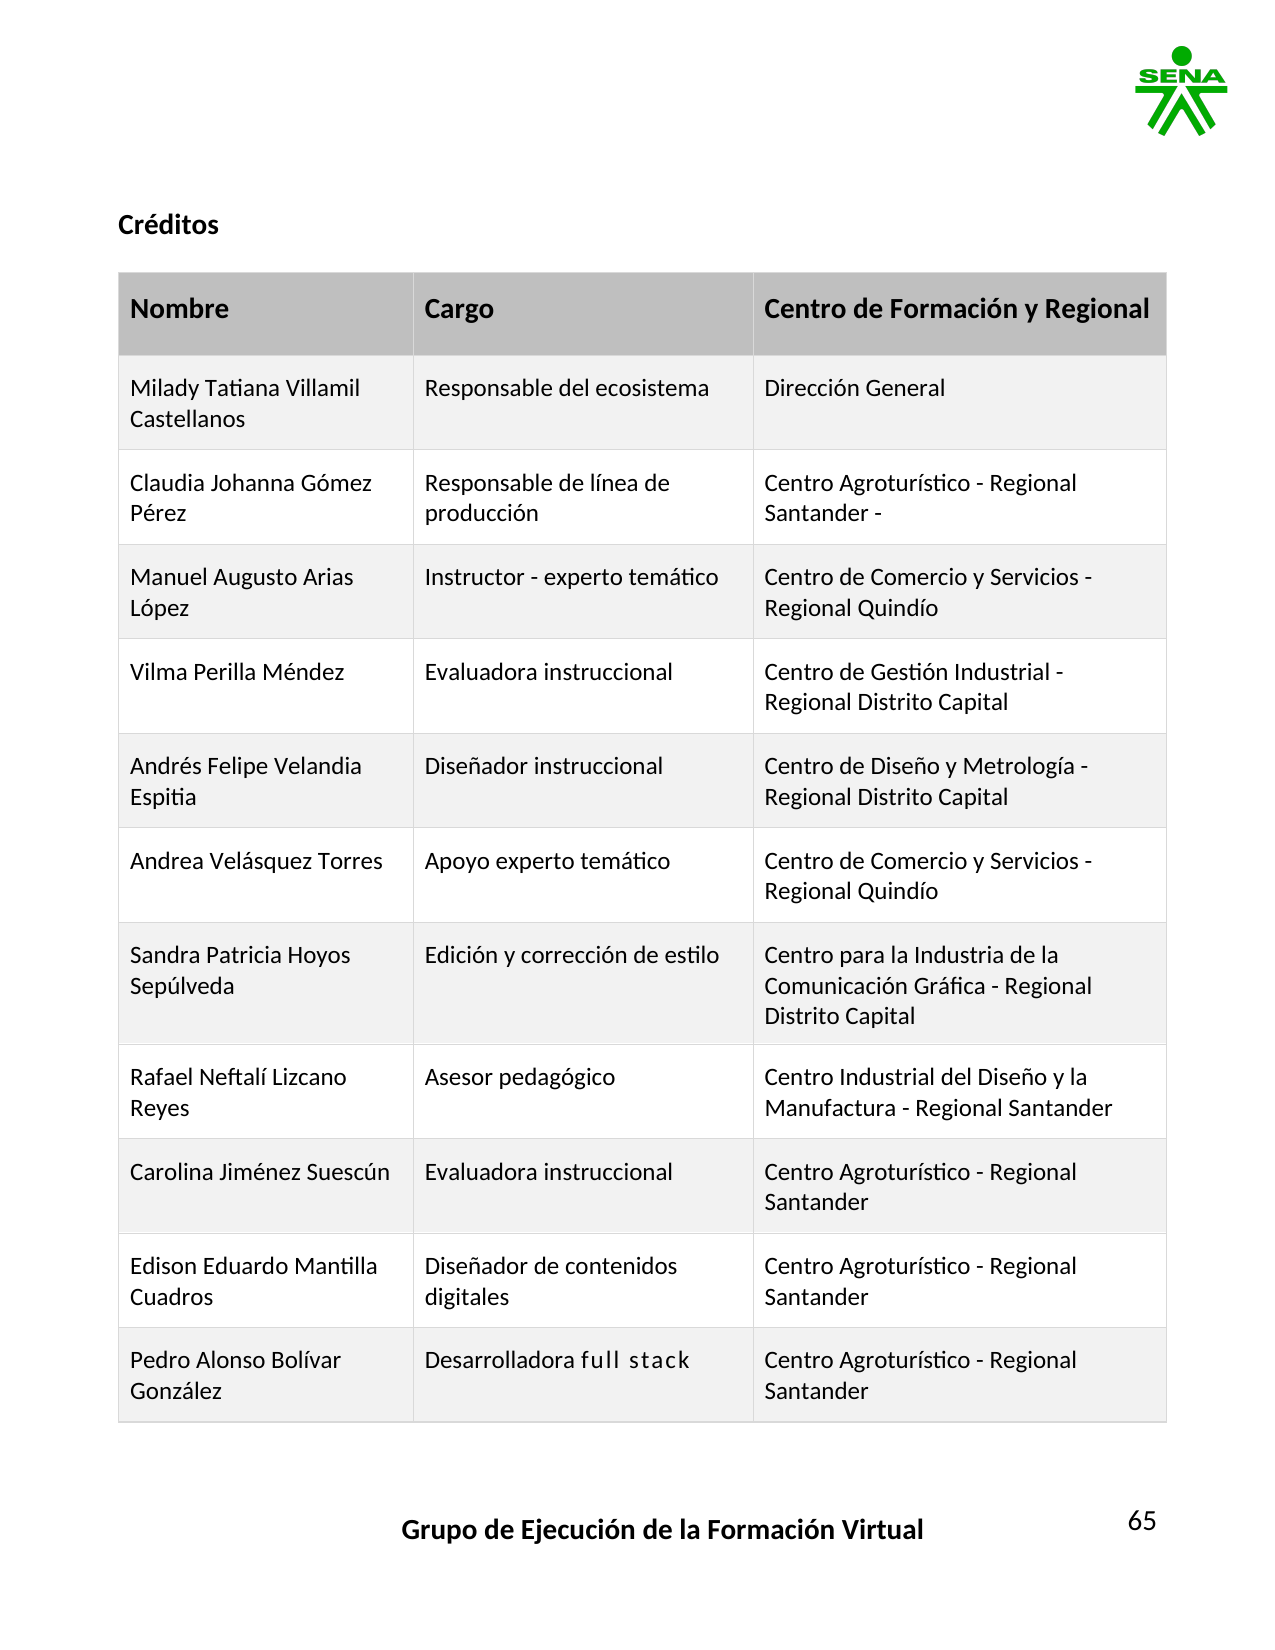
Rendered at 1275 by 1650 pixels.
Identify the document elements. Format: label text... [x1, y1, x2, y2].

table_cell Edison Eduardo Mantilla Cuadros [119, 1234, 413, 1327]
table_cell Centro para la Industria de la Comunicación Gráfica - Regional Distrito Capital [754, 923, 1166, 1043]
table_cell Centro Agroturístico - Regional Santander [754, 1328, 1166, 1421]
table_cell Responsable de línea de producción [414, 450, 753, 544]
table_header Nombre [119, 273, 413, 355]
table_cell Pedro Alonso Bolívar González [119, 1328, 413, 1421]
table_cell Edición y corrección de estilo [414, 923, 753, 1043]
table_cell Centro de Comercio y Servicios - Regional Quindío [754, 545, 1166, 638]
table_cell Asesor pedagógico [414, 1045, 753, 1138]
table_cell Instructor - experto temático [414, 545, 753, 638]
table_cell Evaluadora instruccional [414, 1139, 753, 1232]
table_cell Centro Agroturístico - Regional Santander [754, 1139, 1166, 1232]
table_cell Carolina Jiménez Suescún [119, 1139, 413, 1232]
table_cell Centro Industrial del Diseño y la Manufactura - Regional Santander [754, 1045, 1166, 1138]
table_cell Diseñador instruccional [414, 734, 753, 827]
table_cell Dirección General [754, 356, 1166, 449]
table_cell Desarrolladora full stack [414, 1328, 753, 1421]
table_cell Claudia Johanna Gómez Pérez [119, 450, 413, 544]
table_cell Diseñador de contenidos digitales [414, 1234, 753, 1327]
table_cell Andrea Velásquez Torres [119, 828, 413, 922]
picture [1135, 46, 1228, 136]
table_cell Centro Agroturístico - Regional Santander [754, 1234, 1166, 1327]
table_header Centro de Formación y Regional [754, 273, 1166, 355]
table_cell Responsable del ecosistema [414, 356, 753, 449]
table_cell Centro de Comercio y Servicios - Regional Quindío [754, 828, 1166, 922]
table_cell Milady Tatiana Villamil Castellanos [119, 356, 413, 449]
text Créditos [118, 206, 1157, 242]
table_cell Centro de Gestión Industrial - Regional Distrito Capital [754, 639, 1166, 733]
table_cell Sandra Patricia Hoyos Sepúlveda [119, 923, 413, 1043]
table_cell Apoyo experto temático [414, 828, 753, 922]
table_cell Vilma Perilla Méndez [119, 639, 413, 733]
table_cell Rafael Neftalí Lizcano Reyes [119, 1045, 413, 1138]
table_cell Centro de Diseño y Metrología - Regional Distrito Capital [754, 734, 1166, 827]
table_cell Manuel Augusto Arias López [119, 545, 413, 638]
table_cell Centro Agroturístico - Regional Santander - [754, 450, 1166, 544]
table_header Cargo [414, 273, 753, 355]
table_cell Evaluadora instruccional [414, 639, 753, 733]
table_cell Andrés Felipe Velandia Espitia [119, 734, 413, 827]
